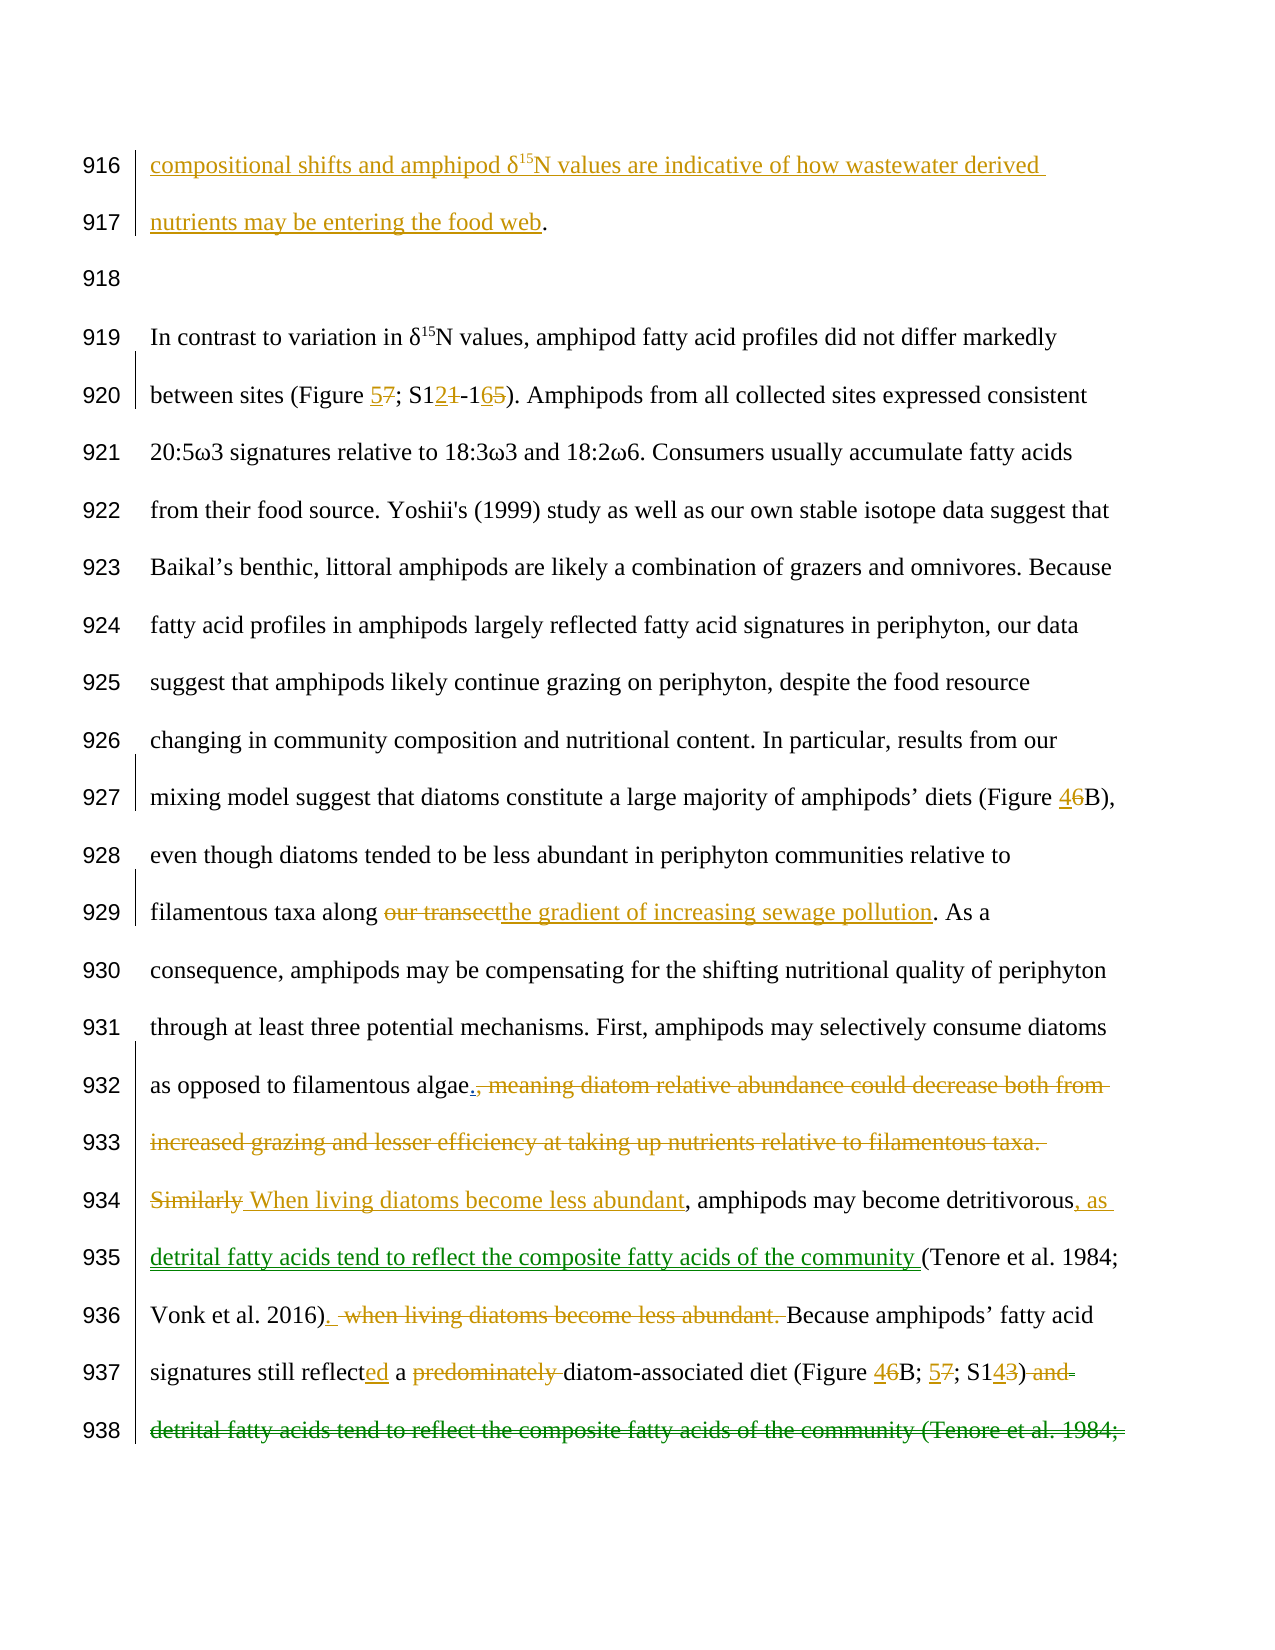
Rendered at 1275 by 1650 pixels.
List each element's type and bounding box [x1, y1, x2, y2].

text [150, 150, 1125, 236]
text [150, 322, 1125, 1430]
